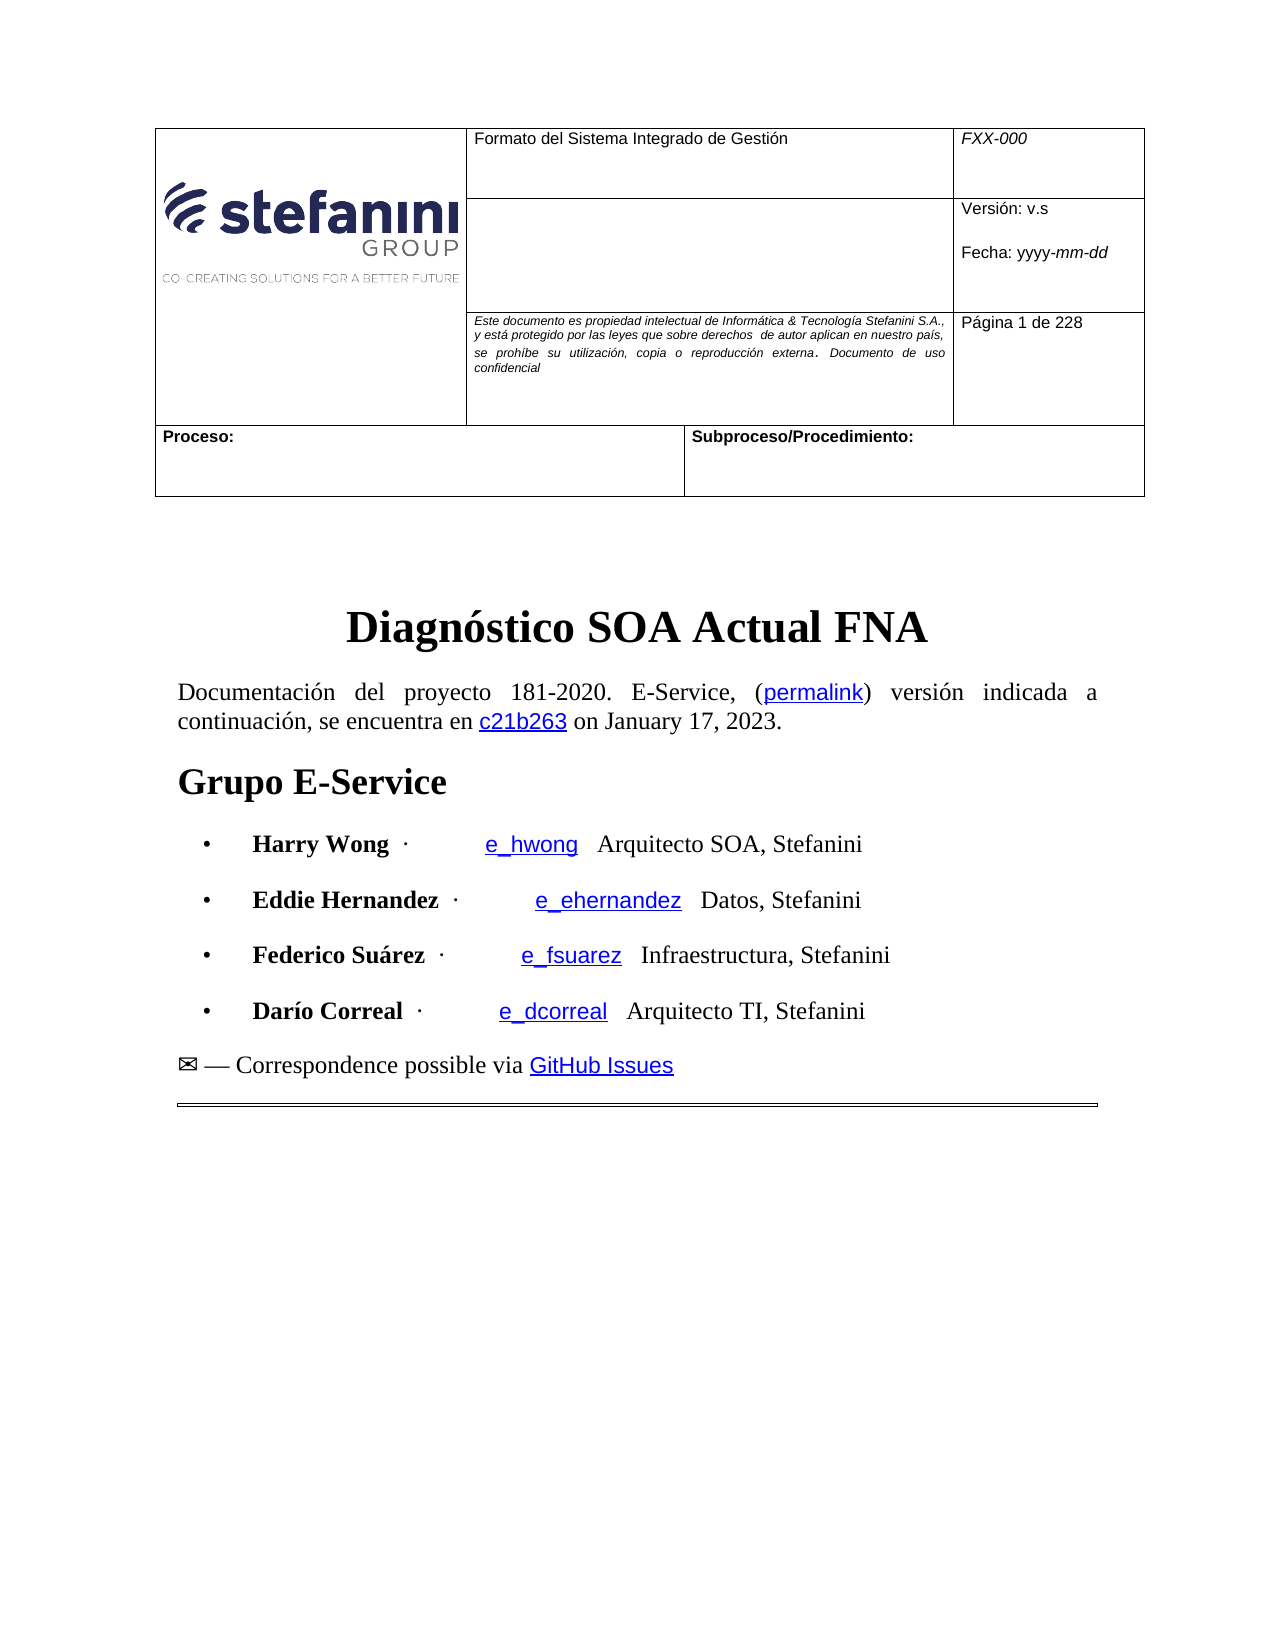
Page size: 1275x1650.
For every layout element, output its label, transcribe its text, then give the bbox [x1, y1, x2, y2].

text ✉ — Correspondence possible via GitHub Issues [177, 1050, 1098, 1078]
list Eddie Hernandez · e_ehernandez Datos, Stefanini [202, 883, 1098, 914]
title Diagnóstico SOA Actual FNA [177, 599, 1098, 652]
list Federico Suárez · e_fsuarez Infraestructura, Stefanini [202, 939, 1098, 969]
text Documentación del proyecto 181-2020. E-Service, (permalink) versión indicada a continuación, se encuentra en c21b263 on January 17, 2023. [177, 677, 1098, 734]
picture [162, 182, 460, 286]
subtitle Grupo E-Service [177, 759, 1098, 803]
list Harry Wong · e_hwong Arquitecto SOA, Stefanini [202, 828, 1098, 858]
list Darío Correal · e_dcorreal Arquitecto TI, Stefanini [202, 994, 1098, 1025]
